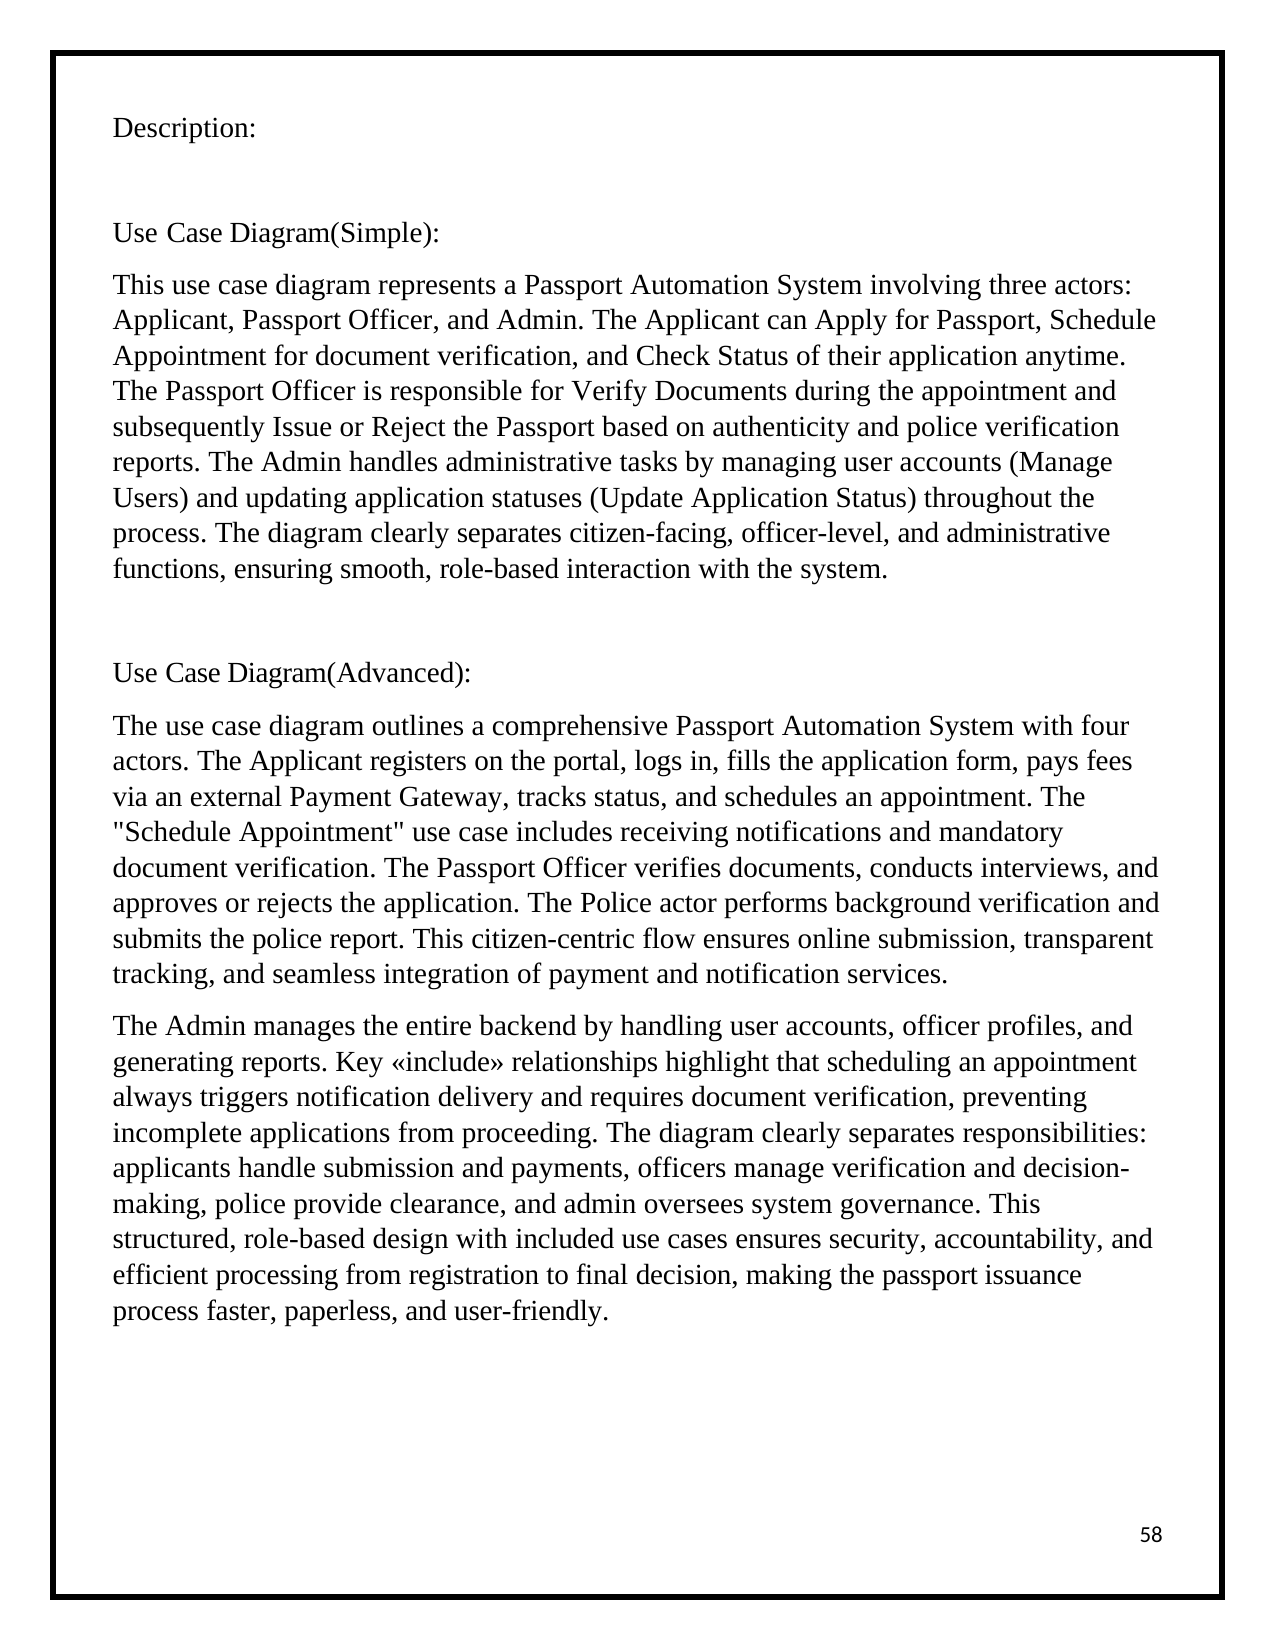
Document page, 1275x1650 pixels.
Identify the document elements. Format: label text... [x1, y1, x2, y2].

text Description: [112, 110, 1162, 144]
text Use Case Diagram(Advanced): [112, 656, 1162, 689]
text The Admin manages the entire backend by handling user accounts, officer profiles, and generating reports. Key «include» relationships highlight that scheduling an appointment always triggers notification delivery and requires document verification, preventing incomplete applications from proceeding. The diagram clearly separates responsibilities: applicants handle submission and payments, officers manage verification and decision-making, police provide clearance, and admin oversees system governance. This structured, role-based design with included use cases ensures security, accountability, and efficient processing from registration to final decision, making the passport issuance process faster, paperless, and user-friendly. [112, 1008, 1162, 1326]
text Use Case Diagram(Simple): [112, 215, 1162, 248]
text The use case diagram outlines a comprehensive Passport Automation System with four actors. The Applicant registers on the portal, logs in, fills the application form, pays fees via an external Payment Gateway, tracks status, and schedules an appointment. The "Schedule Appointment" use case includes receiving notifications and mandatory document verification. The Passport Officer verifies documents, conducts interviews, and approves or rejects the application. The Police actor performs background verification and submits the police report. This citizen-centric flow ensures online submission, transparent tracking, and seamless integration of payment and notification services. [112, 708, 1162, 990]
text This use case diagram represents a Passport Automation System involving three actors: Applicant, Passport Officer, and Admin. The Applicant can Apply for Passport, Schedule Appointment for document verification, and Check Status of their application anytime. The Passport Officer is responsible for Verify Documents during the appointment and subsequently Issue or Reject the Passport based on authenticity and police verification reports. The Admin handles administrative tasks by managing user accounts (Manage Users) and updating application statuses (Update Application Status) throughout the process. The diagram clearly separates citizen-facing, officer-level, and administrative functions, ensuring smooth, role-based interaction with the system. [112, 267, 1162, 585]
